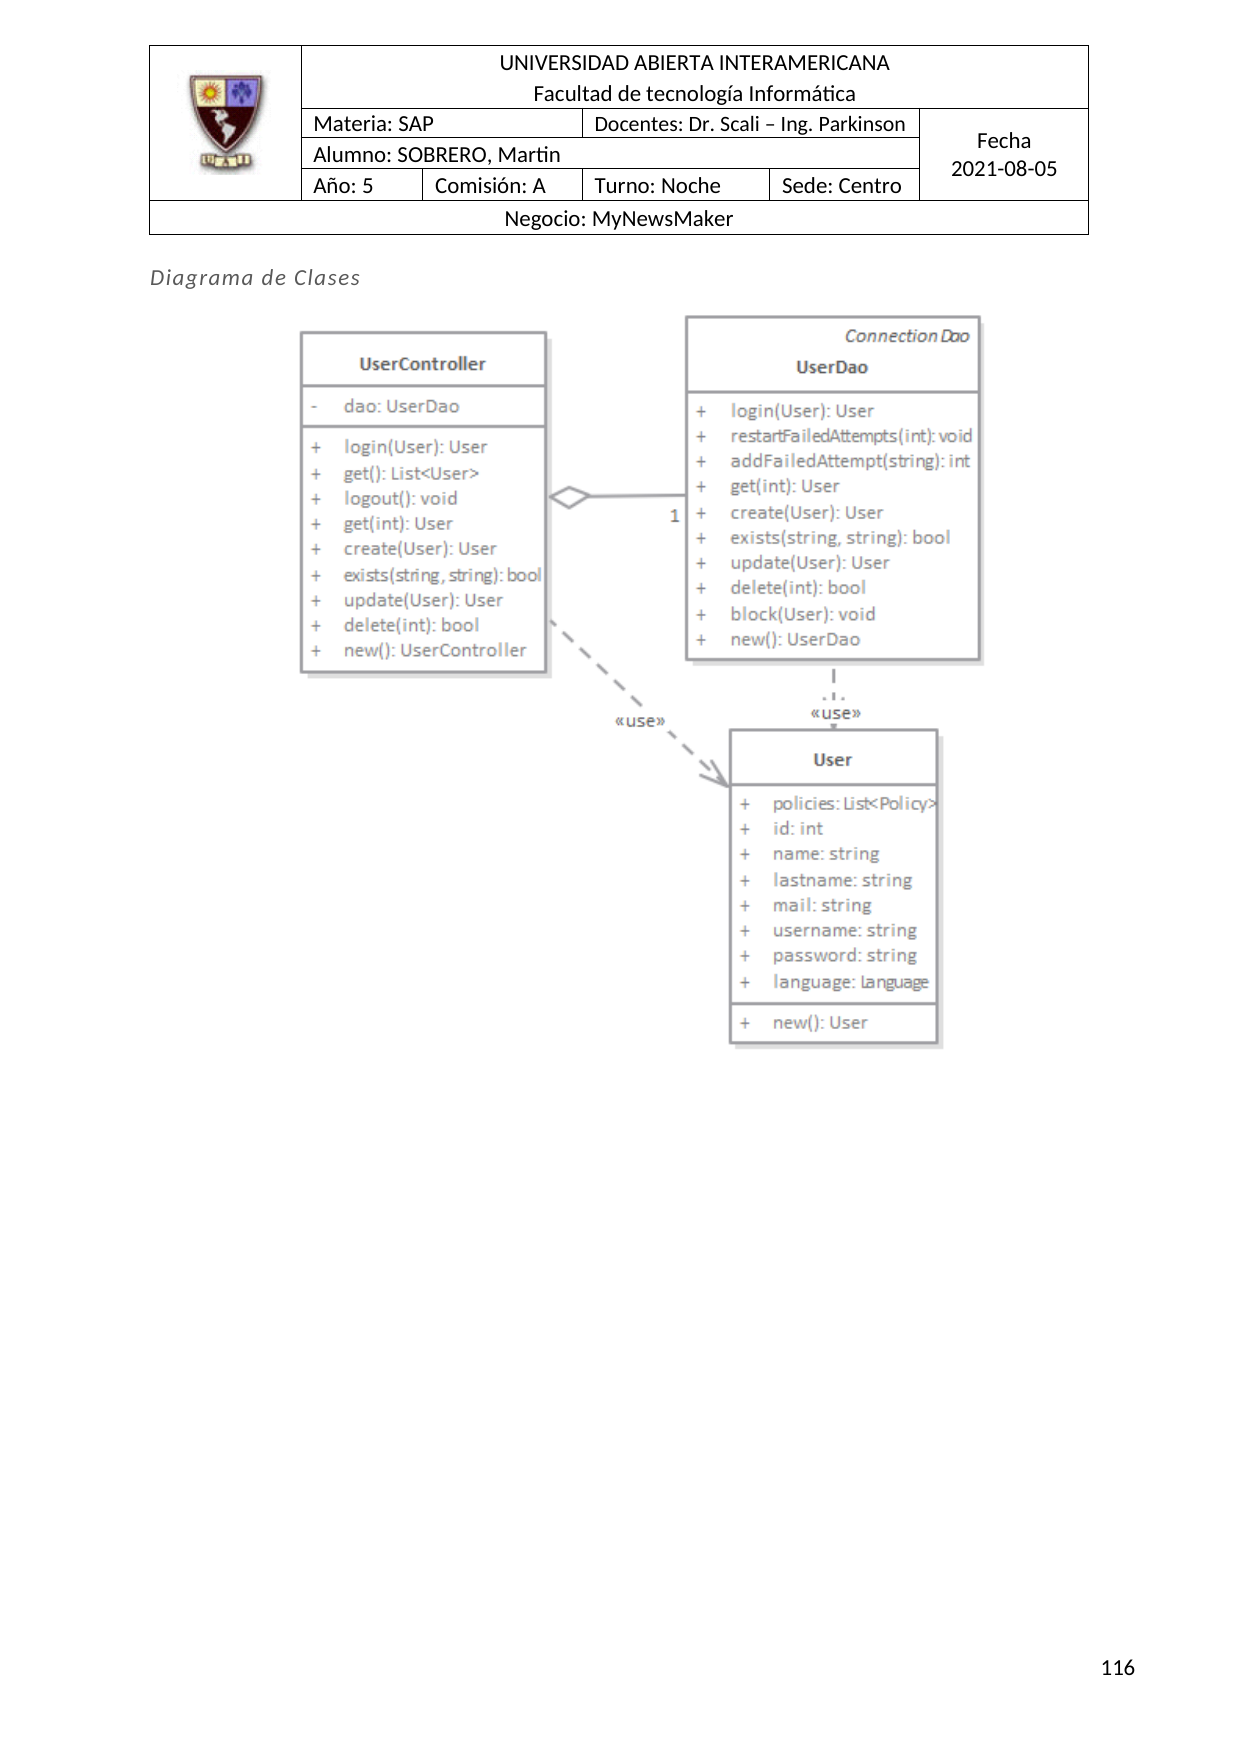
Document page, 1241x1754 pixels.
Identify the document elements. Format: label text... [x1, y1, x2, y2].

subtitle Diagrama de Clases [150, 263, 1135, 291]
picture [297, 311, 988, 1054]
picture [175, 67, 276, 180]
